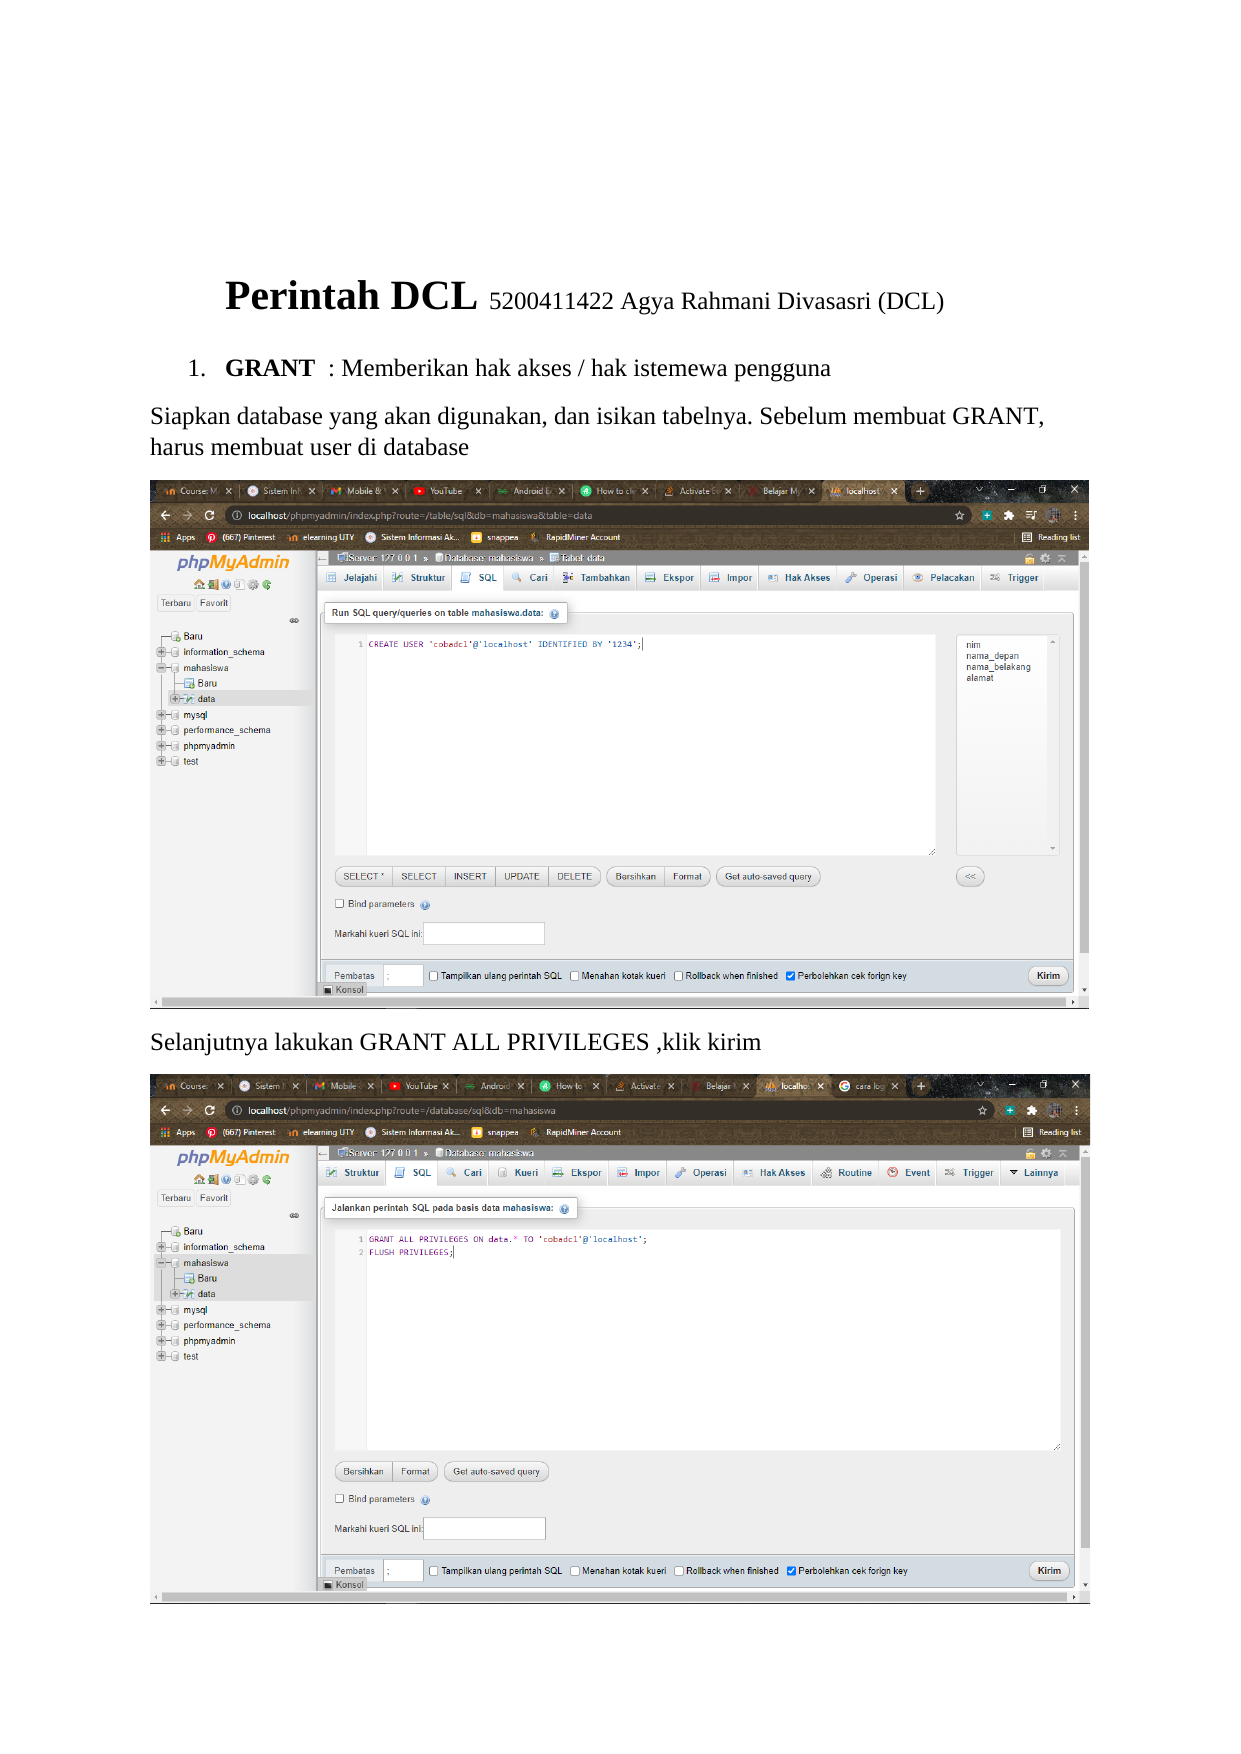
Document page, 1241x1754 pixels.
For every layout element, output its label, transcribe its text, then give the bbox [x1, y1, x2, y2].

list GRANT : Memberikan hak akses / hak istemewa pengguna [187, 353, 1090, 382]
picture [150, 480, 1089, 1009]
text Selanjutnya lakukan GRANT ALL PRIVILEGES ,klik kirim [150, 1027, 1090, 1056]
picture [150, 1074, 1091, 1604]
text Siapkan database yang akan digunakan, dan isikan tabelnya. Sebelum membuat GRANT, harus membuat user di database [150, 401, 1090, 461]
list Perintah DCL 5200411422 Agya Rahmani Divasasri (DCL) [225, 271, 1090, 319]
